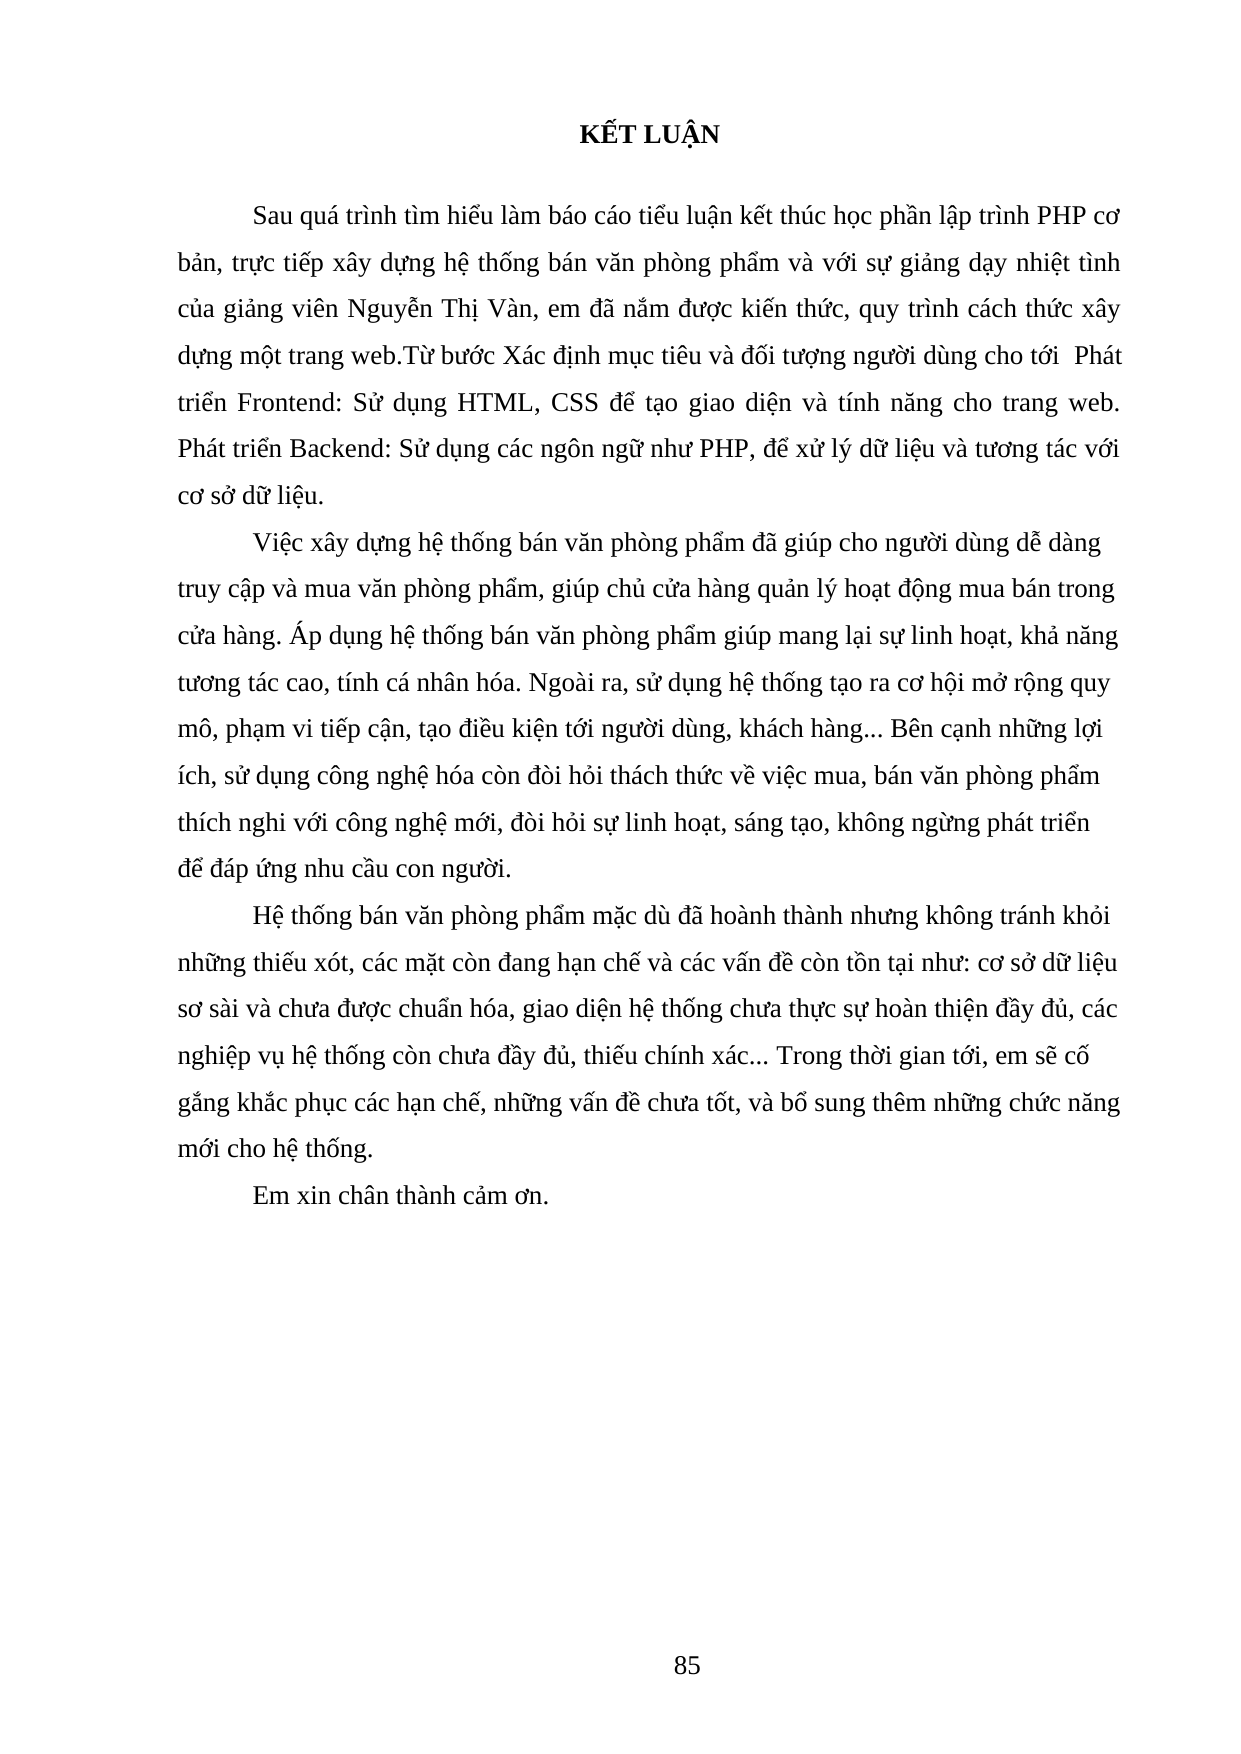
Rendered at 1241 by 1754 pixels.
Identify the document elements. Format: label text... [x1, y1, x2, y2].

text Việc xây dựng hệ thống bán văn phòng phẩm đã giúp cho người dùng dễ dàng truy cập và mua văn phòng phẩm, giúp chủ cửa hàng quản lý hoạt động mua bán trong cửa hàng. Áp dụng hệ thống bán văn phòng phẩm giúp mang lại sự linh hoạt, khả năng tương tác cao, tính cá nhân hóa. Ngoài ra, sử dụng hệ thống tạo ra cơ hội mở rộng quy mô, phạm vi tiếp cận, tạo điều kiện tới người dùng, khách hàng... Bên cạnh những lợi ích, sử dụng công nghệ hóa còn đòi hỏi thách thức về việc mua, bán văn phòng phẩm thích nghi với công nghệ mới, đòi hỏi sự linh hoạt, sáng tạo, không ngừng phát triển để đáp ứng nhu cầu con người. [177, 526, 1122, 883]
text KẾT LUẬN [177, 118, 1122, 149]
text Em xin chân thành cảm ơn. [177, 1179, 1122, 1210]
text Sau quá trình tìm hiểu làm báo cáo tiểu luận kết thúc học phần lập trình PHP cơ bản, trực tiếp xây dựng hệ thống bán văn phòng phẩm và với sự giảng dạy nhiệt tình của giảng viên Nguyễn Thị Vàn, em đã nắm được kiến thức, quy trình cách thức xây dựng một trang web.Từ bước Xác định mục tiêu và đối tượng người dùng cho tới Phát triển Frontend: Sử dụng HTML, CSS để tạo giao diện và tính năng cho trang web. Phát triển Backend: Sử dụng các ngôn ngữ như PHP, để xử lý dữ liệu và tương tác với cơ sở dữ liệu. [177, 199, 1122, 510]
text Hệ thống bán văn phòng phẩm mặc dù đã hoành thành nhưng không tránh khỏi những thiếu xót, các mặt còn đang hạn chế và các vấn đề còn tồn tại như: cơ sở dữ liệu sơ sài và chưa được chuẩn hóa, giao diện hệ thống chưa thực sự hoàn thiện đầy đủ, các nghiệp vụ hệ thống còn chưa đầy đủ, thiếu chính xác... Trong thời gian tới, em sẽ cố gắng khắc phục các hạn chế, những vấn đề chưa tốt, và bổ sung thêm những chức năng mới cho hệ thống. [177, 899, 1122, 1163]
